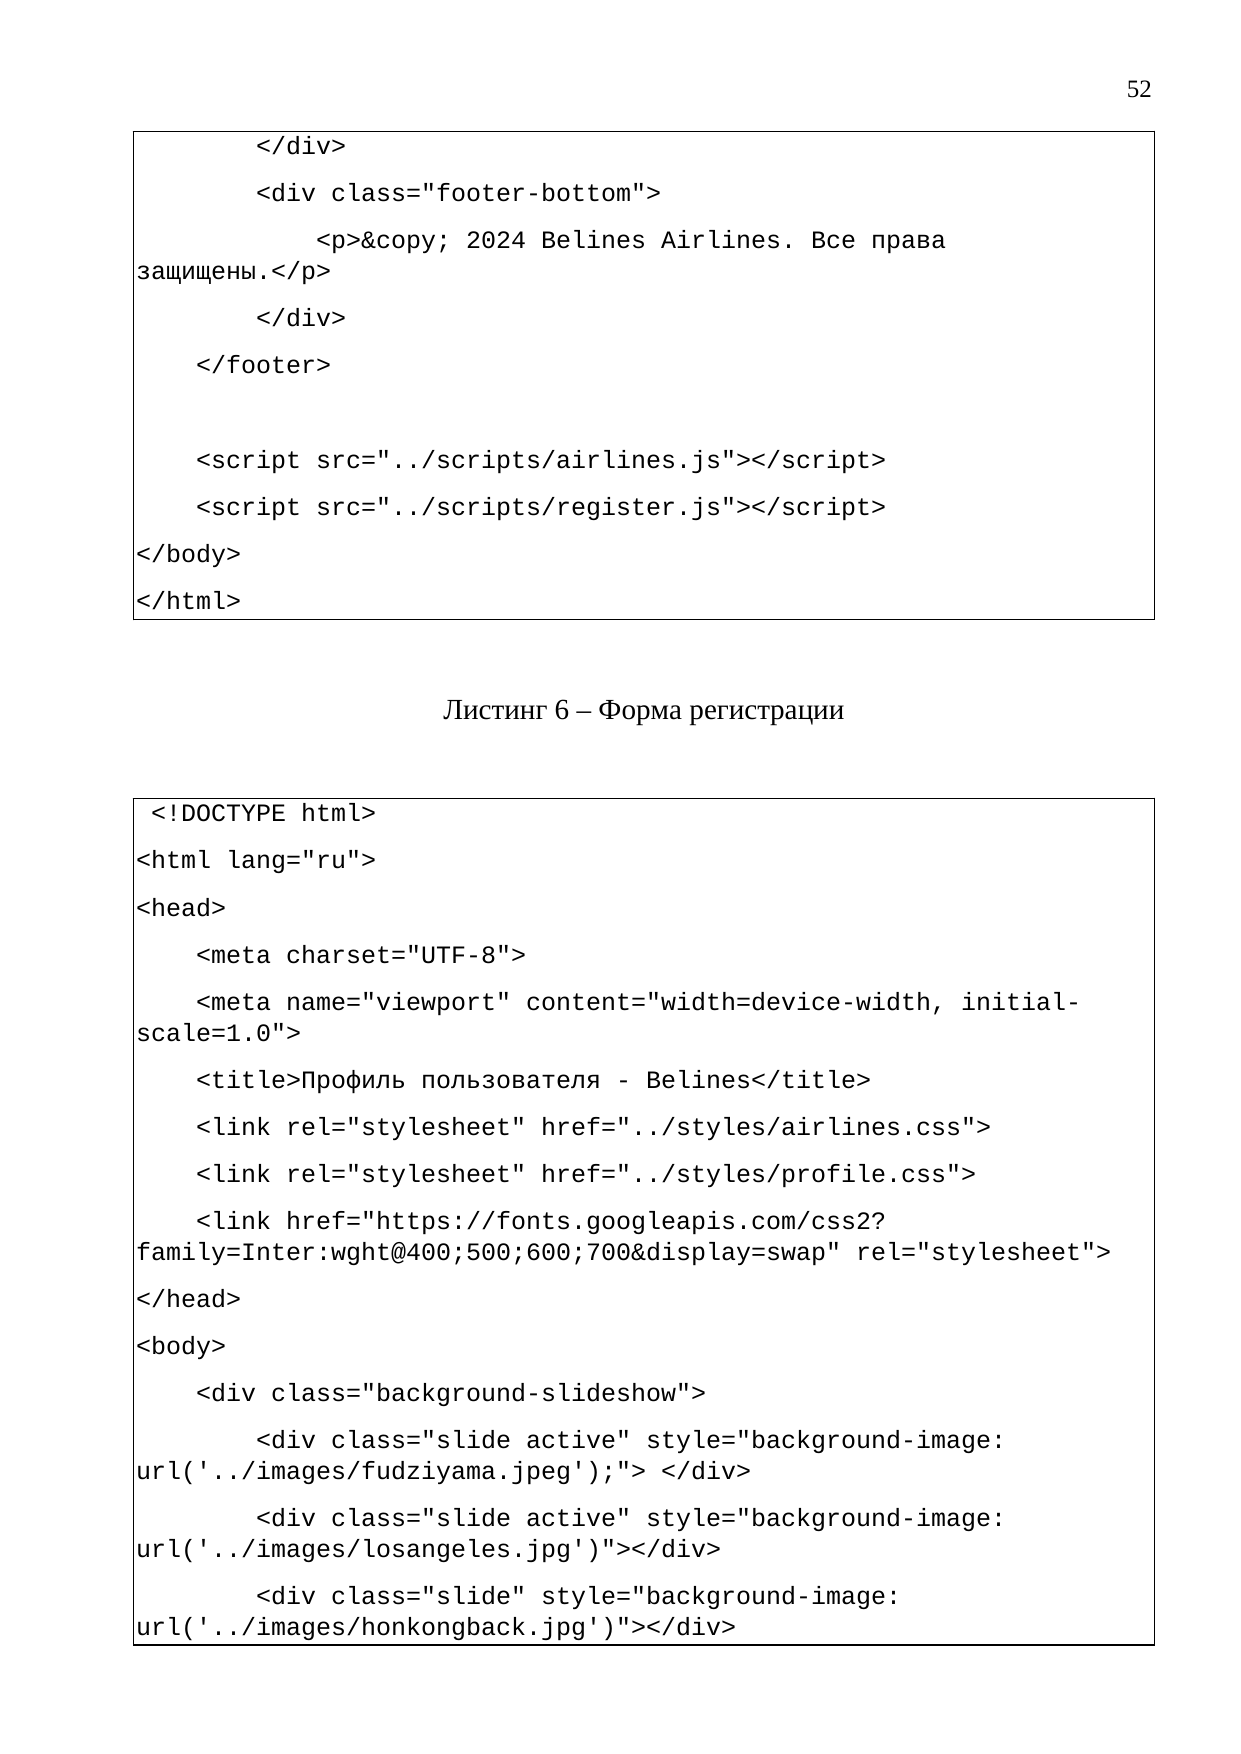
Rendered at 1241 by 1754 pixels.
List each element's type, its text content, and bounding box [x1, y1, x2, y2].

text <meta name="viewport" content="width=device-width, initial-scale=1.0"> [134, 986, 1154, 1048]
text </html> [134, 586, 1154, 619]
text <link rel="stylesheet" href="../styles/airlines.css"> [134, 1111, 1154, 1143]
text <head> [134, 892, 1154, 923]
text <p>&copy; 2024 Belines Airlines. Все права защищены.</p> [134, 225, 1154, 287]
text </body> [134, 539, 1154, 570]
text <meta charset="UTF-8"> [134, 939, 1154, 971]
text <link rel="stylesheet" href="../styles/profile.css"> [134, 1158, 1154, 1190]
text <div class="background-slideshow"> [134, 1378, 1154, 1409]
text <div class="slide active" style="background-image: url('../images/fudziyama.jpeg');"> </div> [134, 1425, 1154, 1487]
text Листинг 6 – Форма регистрации [136, 692, 1152, 726]
text </div> [134, 303, 1154, 334]
text <!DOCTYPE html> [134, 799, 1154, 829]
text <script src="../scripts/register.js"></script> [134, 491, 1154, 523]
text </div> [134, 132, 1154, 162]
text <div class="slide" style="background-image: url('../images/honkongback.jpg')"></div> [134, 1580, 1154, 1644]
text <div class="slide active" style="background-image: url('../images/losangeles.jpg')"></div> [134, 1503, 1154, 1565]
text <title>Профиль пользователя - Belines</title> [134, 1064, 1154, 1096]
text </head> [134, 1283, 1154, 1315]
text <link href="https://fonts.googleapis.com/css2?family=Inter:wght@400;500;600;700&display=swap" rel="stylesheet"> [134, 1206, 1154, 1268]
text <html lang="ru"> [134, 845, 1154, 876]
text <script src="../scripts/airlines.js"></script> [134, 444, 1154, 476]
text <div class="footer-bottom"> [134, 178, 1154, 209]
text </footer> [134, 350, 1154, 381]
text <body> [134, 1331, 1154, 1362]
